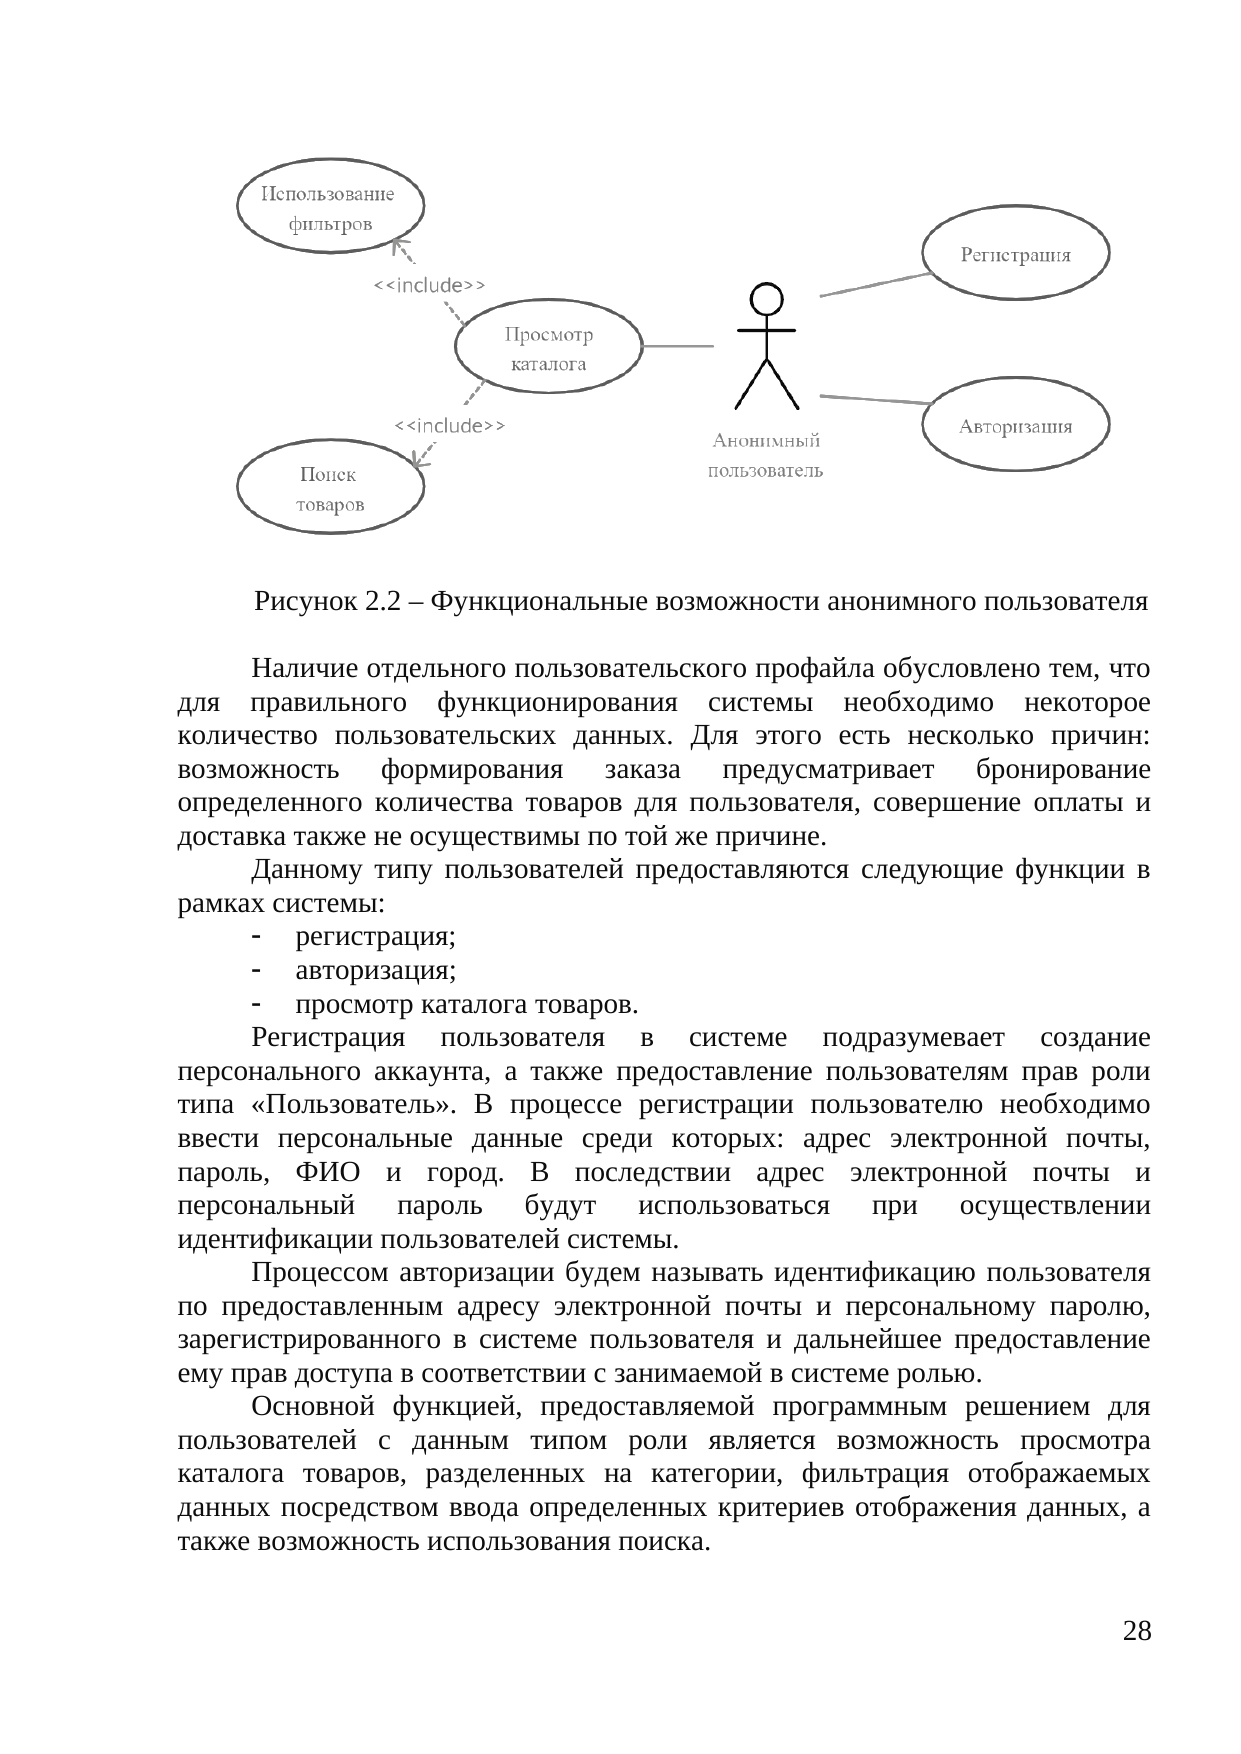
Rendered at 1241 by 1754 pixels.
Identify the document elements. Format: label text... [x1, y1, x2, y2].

list авторизация; [177, 952, 1152, 986]
picture [205, 118, 1123, 550]
text Рисунок 2.2 – Функциональные возможности анонимного пользователя [177, 583, 1152, 617]
text Основной функцией, предоставляемой программным решением для пользователей с данным типом роли является возможность просмотра каталога товаров, разделенных на категории, фильтрация отображаемых данных посредством ввода определенных критериев отображения данных, а также возможность использования поиска. [177, 1388, 1152, 1556]
list просмотр каталога товаров. [177, 986, 1152, 1019]
text Данному типу пользователей предоставляются следующие функции в рамках системы: [177, 851, 1152, 918]
text Регистрация пользователя в системе подразумевает создание персонального аккаунта, а также предоставление пользователям прав роли типа «Пользователь». В процессе регистрации пользователю необходимо ввести персональные данные среди которых: адрес электронной почты, пароль, ФИО и город. В последствии адрес электронной почты и персональный пароль будут использоваться при осуществлении идентификации пользователей системы. [177, 1019, 1152, 1254]
text Процессом авторизации будем называть идентификацию пользователя по предоставленным адресу электронной почты и персональному паролю, зарегистрированного в системе пользователя и дальнейшее предоставление ему прав доступа в соответствии с занимаемой в системе ролью. [177, 1254, 1152, 1388]
list регистрация; [177, 918, 1152, 952]
text Наличие отдельного пользовательского профайла обусловлено тем, что для правильного функционирования системы необходимо некоторое количество пользовательских данных. Для этого есть несколько причин: возможность формирования заказа предусматривает бронирование определенного количества товаров для пользователя, совершение оплаты и доставка также не осуществимы по той же причине. [177, 650, 1152, 851]
